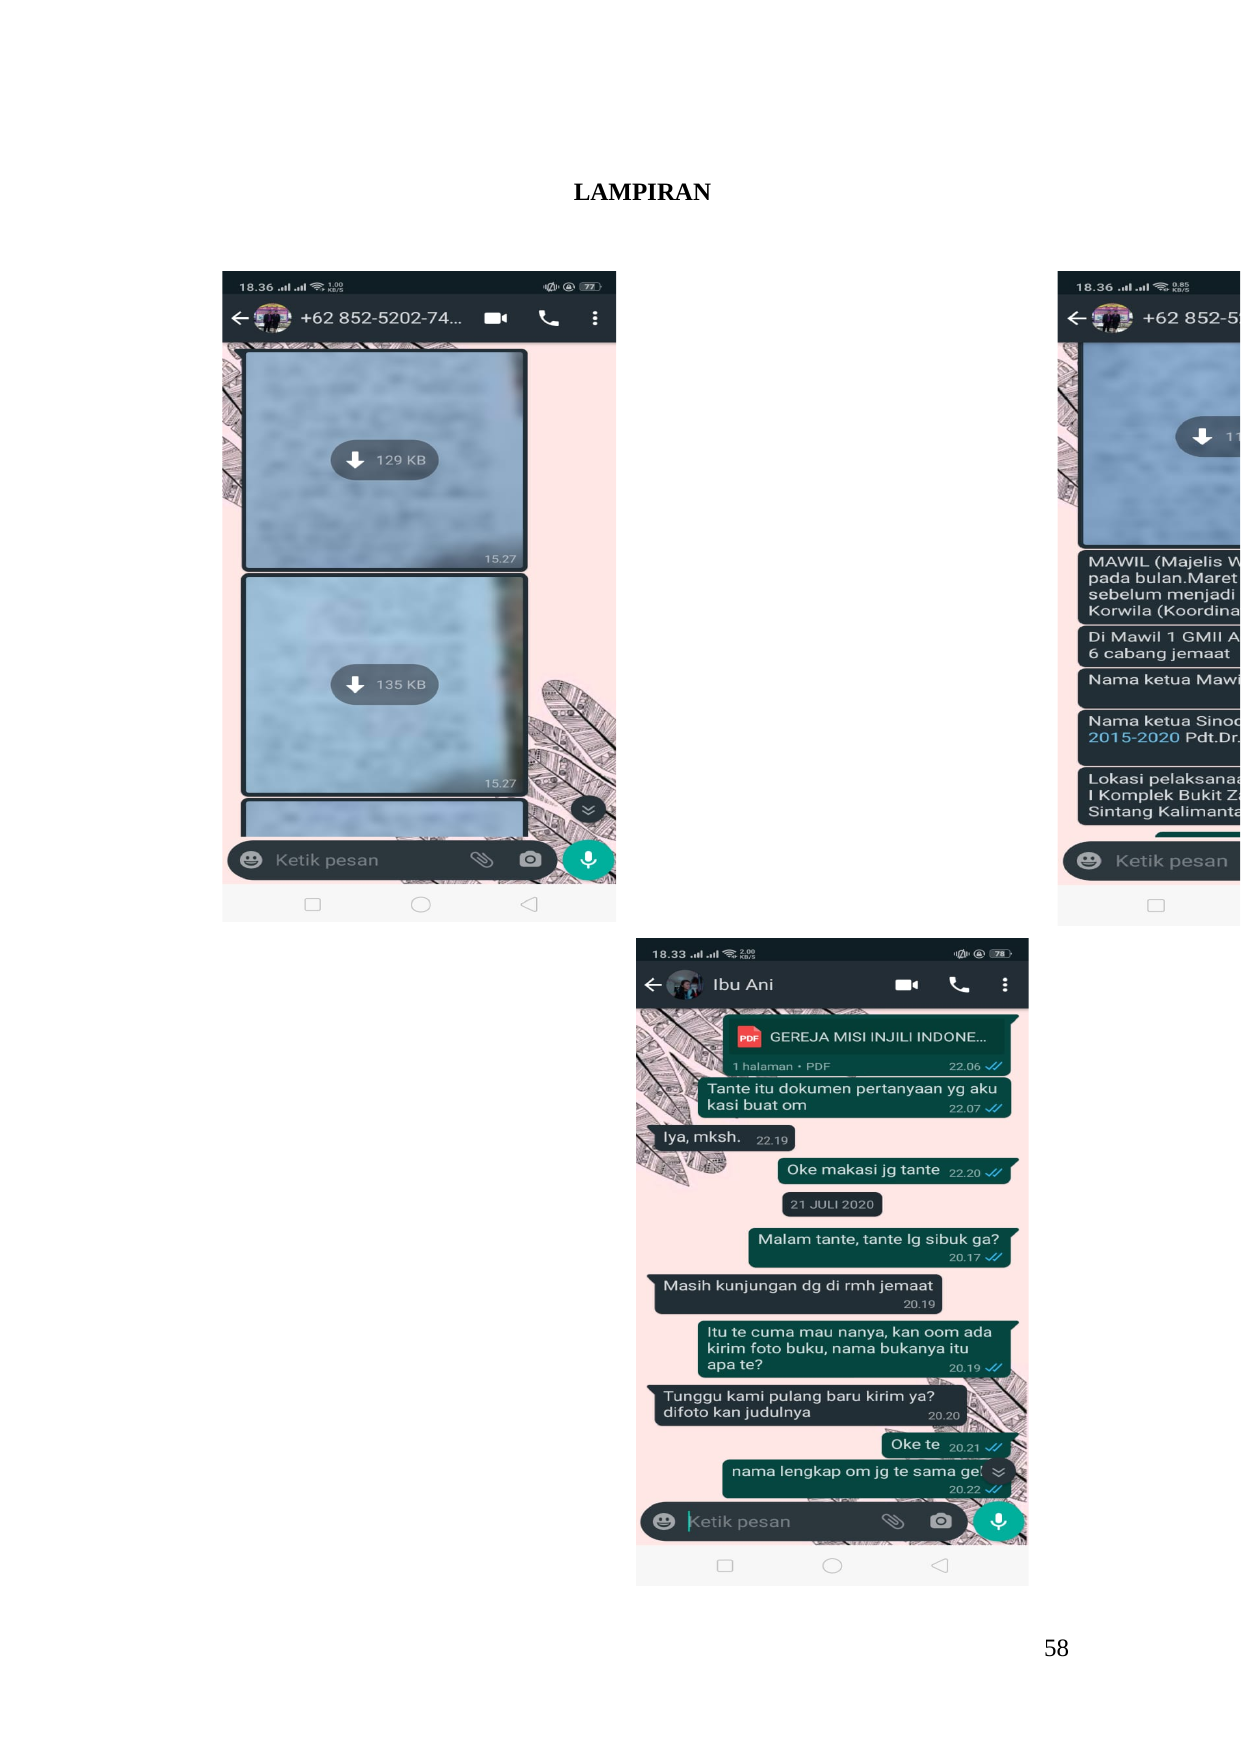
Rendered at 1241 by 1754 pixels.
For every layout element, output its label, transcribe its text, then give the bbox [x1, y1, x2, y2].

picture [636, 938, 1029, 1586]
picture [222, 271, 616, 922]
text LAMPIRAN [236, 177, 1048, 206]
picture [1057, 271, 1241, 926]
